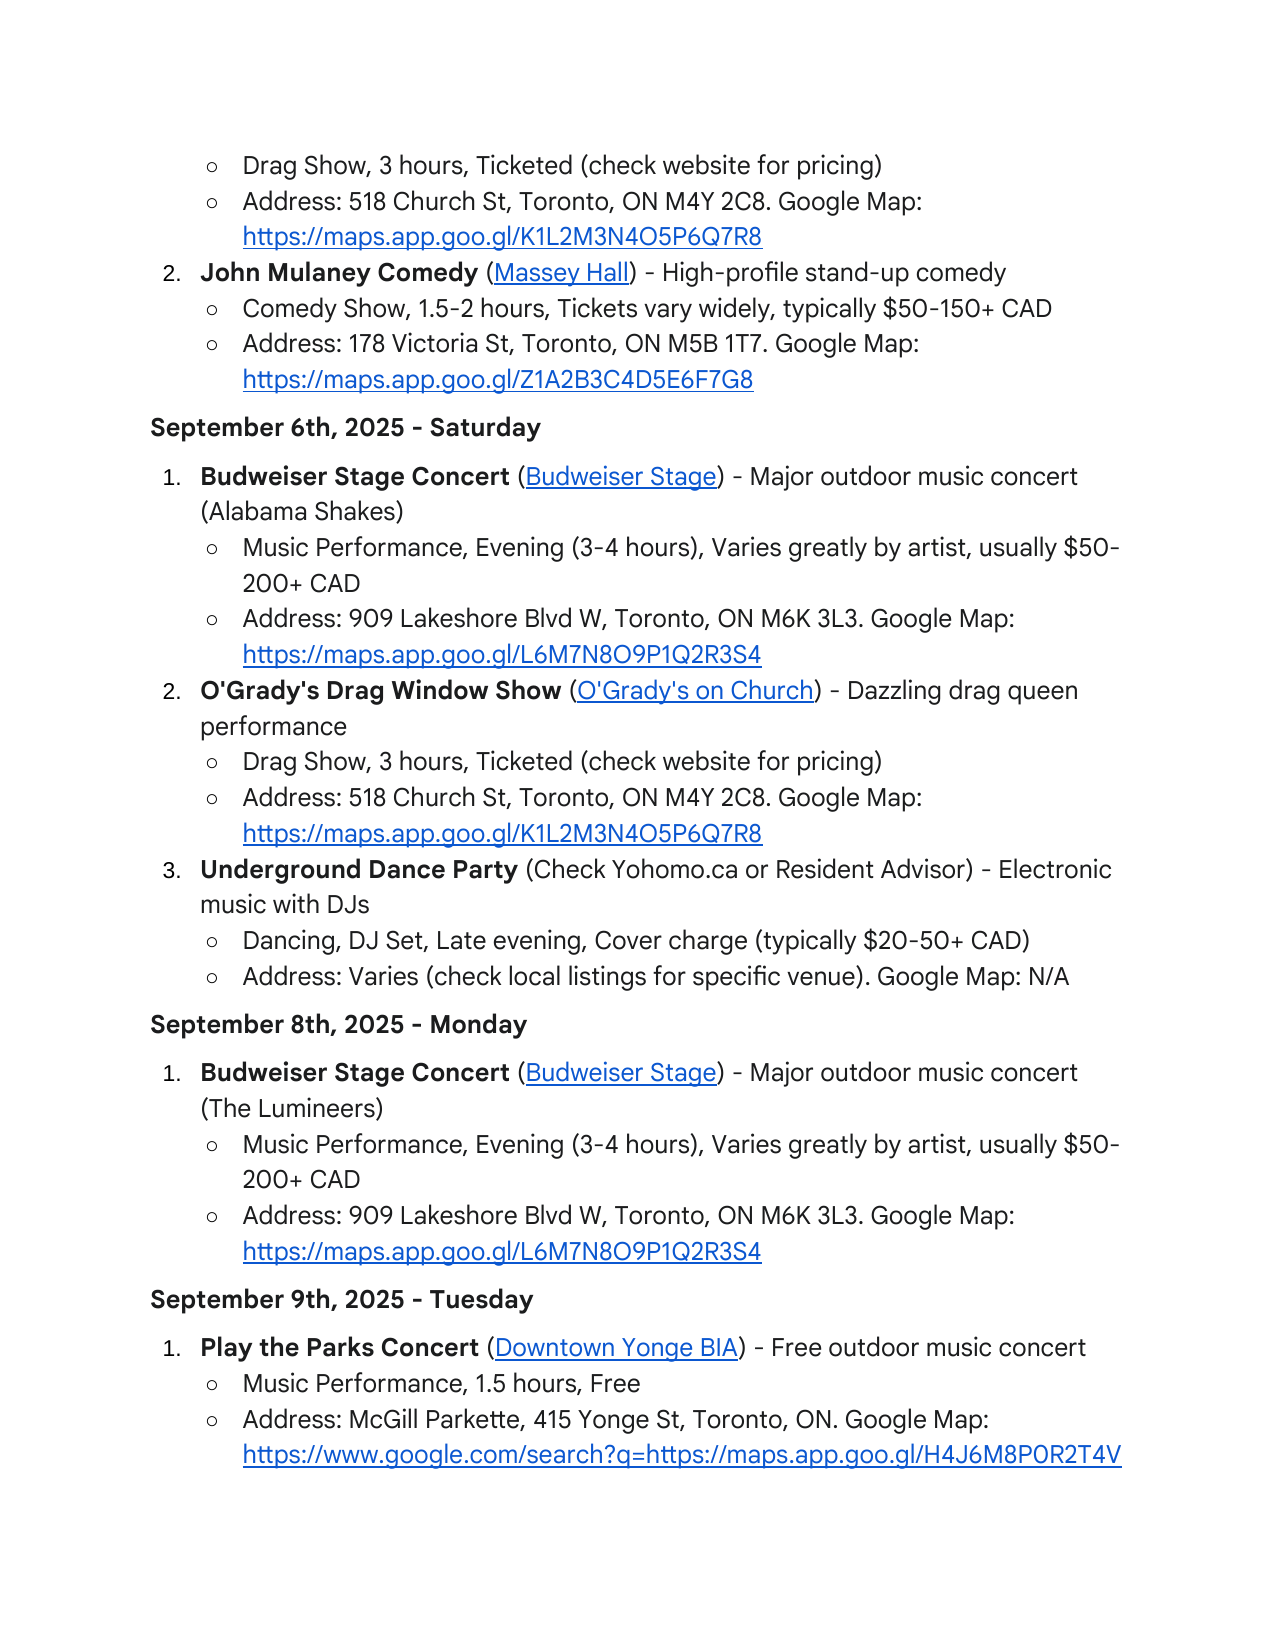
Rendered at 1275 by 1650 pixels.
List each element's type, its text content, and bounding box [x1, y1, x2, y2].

list Music Performance, 1.5 hours, Free [205, 1368, 1125, 1400]
list Drag Show, 3 hours, Ticketed (check website for pricing) [205, 747, 1125, 778]
list John Mulaney Comedy (Massey Hall) - High-profile stand-up comedy [162, 257, 1125, 288]
text September 8th, 2025 - Monday [150, 1009, 1125, 1041]
list Address: 178 Victoria St, Toronto, ON M5B 1T7. Google Map: https://maps.app.goo.gl/Z1A2B3C4D5E6F7G8 [205, 329, 1125, 396]
list O'Grady's Drag Window Show (O'Grady's on Church) - Dazzling drag queen performance [162, 675, 1125, 742]
list Music Performance, Evening (3-4 hours), Varies greatly by artist, usually $50-200+ CAD [205, 532, 1125, 599]
list Address: 518 Church St, Toronto, ON M4Y 2C8. Google Map: https://maps.app.goo.gl/K1L2M3N4O5P6Q7R8 [205, 186, 1125, 253]
list Address: 909 Lakeshore Blvd W, Toronto, ON M6K 3L3. Google Map: https://maps.app.goo.gl/L6M7N8O9P1Q2R3S4 [205, 1200, 1125, 1267]
list Drag Show, 3 hours, Ticketed (check website for pricing) [205, 150, 1125, 181]
list Music Performance, Evening (3-4 hours), Varies greatly by artist, usually $50-200+ CAD [205, 1129, 1125, 1196]
text September 6th, 2025 - Saturday [150, 413, 1125, 444]
text September 9th, 2025 - Tuesday [150, 1284, 1125, 1316]
list Comedy Show, 1.5-2 hours, Tickets vary widely, typically $50-150+ CAD [205, 293, 1125, 324]
list Address: Varies (check local listings for specific venue). Google Map: N/A [205, 961, 1125, 992]
list Underground Dance Party (Check Yohomo.ca or Resident Advisor) - Electronic music with DJs [162, 854, 1125, 921]
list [205, 1404, 1125, 1471]
list Address: 909 Lakeshore Blvd W, Toronto, ON M6K 3L3. Google Map: https://maps.app.goo.gl/L6M7N8O9P1Q2R3S4 [205, 604, 1125, 671]
list Dancing, DJ Set, Late evening, Cover charge (typically $20-50+ CAD) [205, 925, 1125, 957]
list Play the Parks Concert (Downtown Yonge BIA) - Free outdoor music concert [162, 1333, 1125, 1364]
list Address: 518 Church St, Toronto, ON M4Y 2C8. Google Map: https://maps.app.goo.gl/K1L2M3N4O5P6Q7R8 [205, 782, 1125, 849]
list Budweiser Stage Concert (Budweiser Stage) - Major outdoor music concert (Alabama Shakes) [162, 461, 1125, 528]
list Budweiser Stage Concert (Budweiser Stage) - Major outdoor music concert (The Lumineers) [162, 1057, 1125, 1124]
